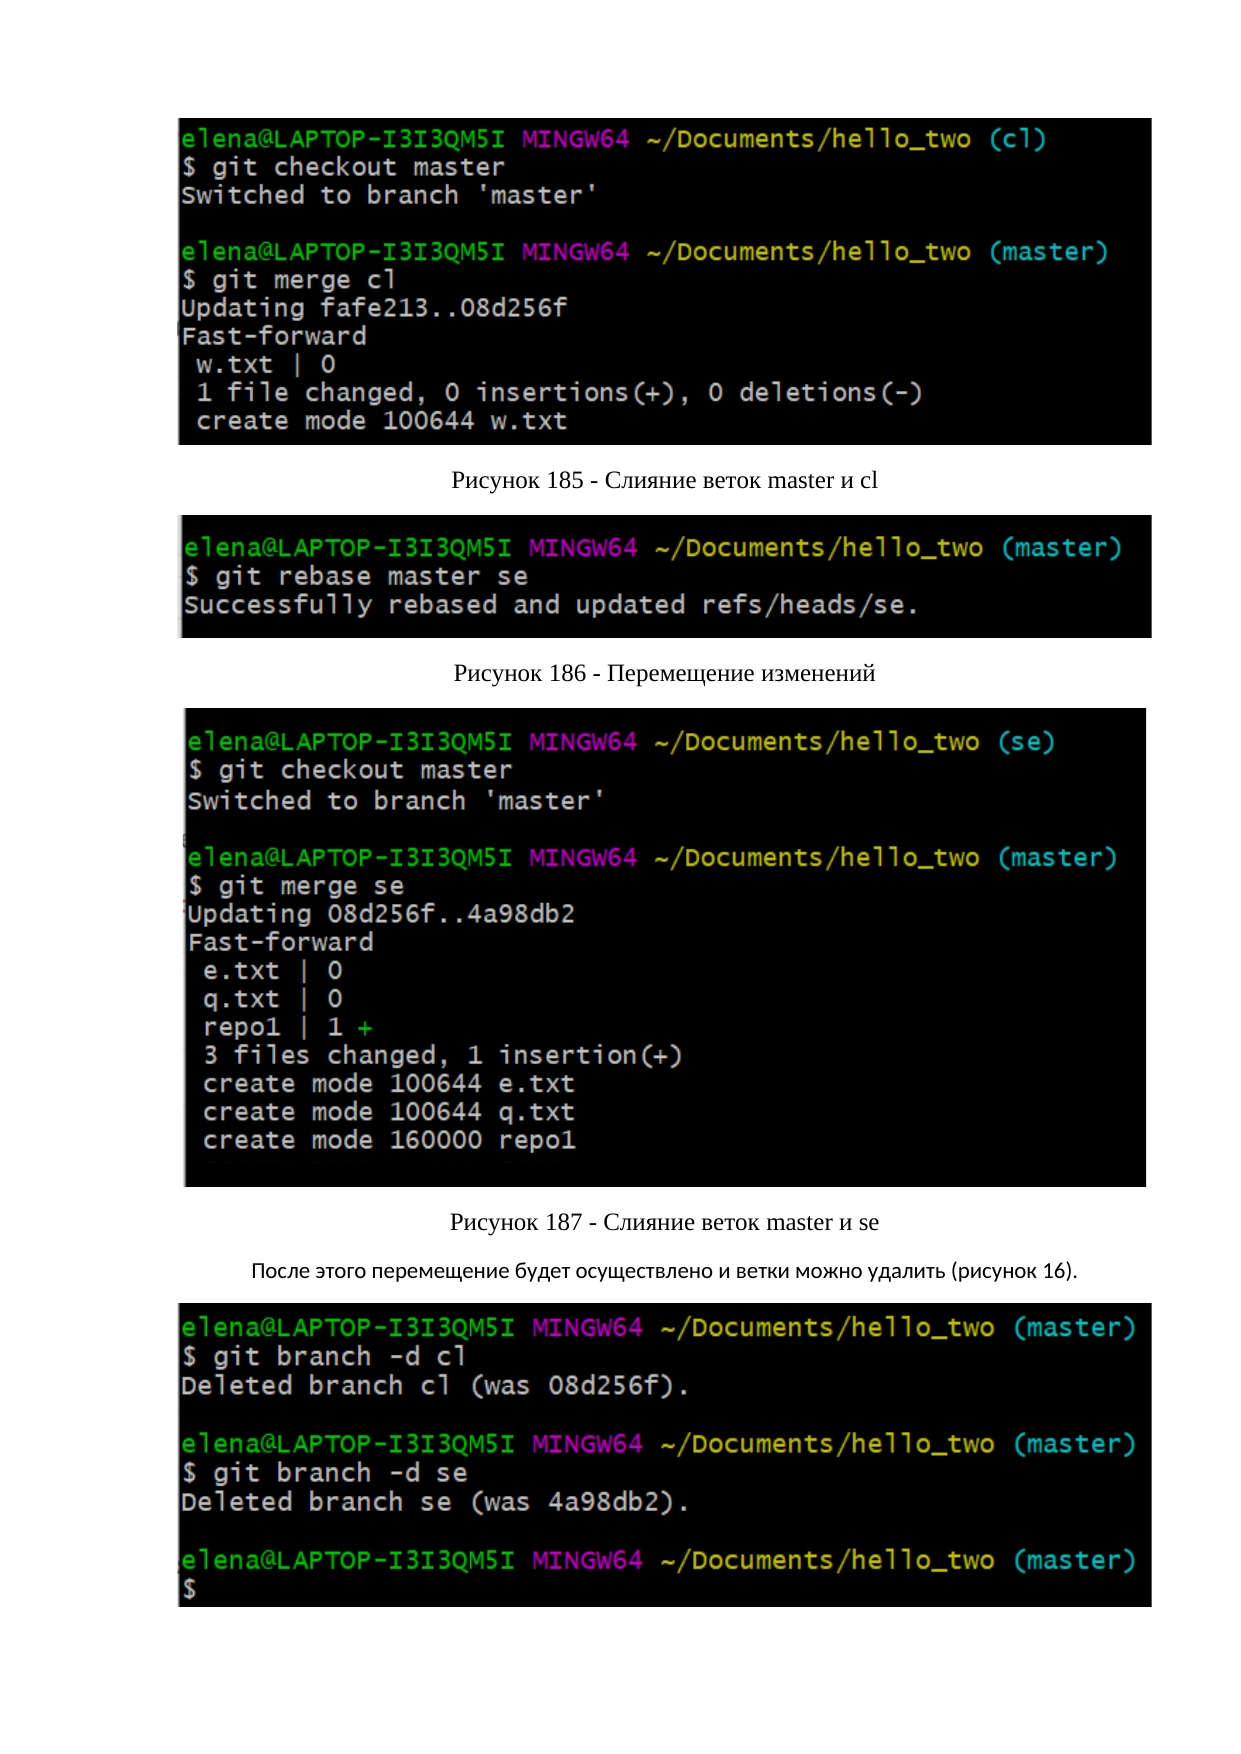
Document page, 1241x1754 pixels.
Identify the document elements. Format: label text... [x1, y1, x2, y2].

picture [182, 708, 1147, 1187]
picture [177, 118, 1152, 445]
text После этого перемещение будет осуществлено и ветки можно удалить (рисунок 16). [177, 1257, 1152, 1285]
picture [177, 1303, 1152, 1607]
picture [177, 515, 1152, 638]
